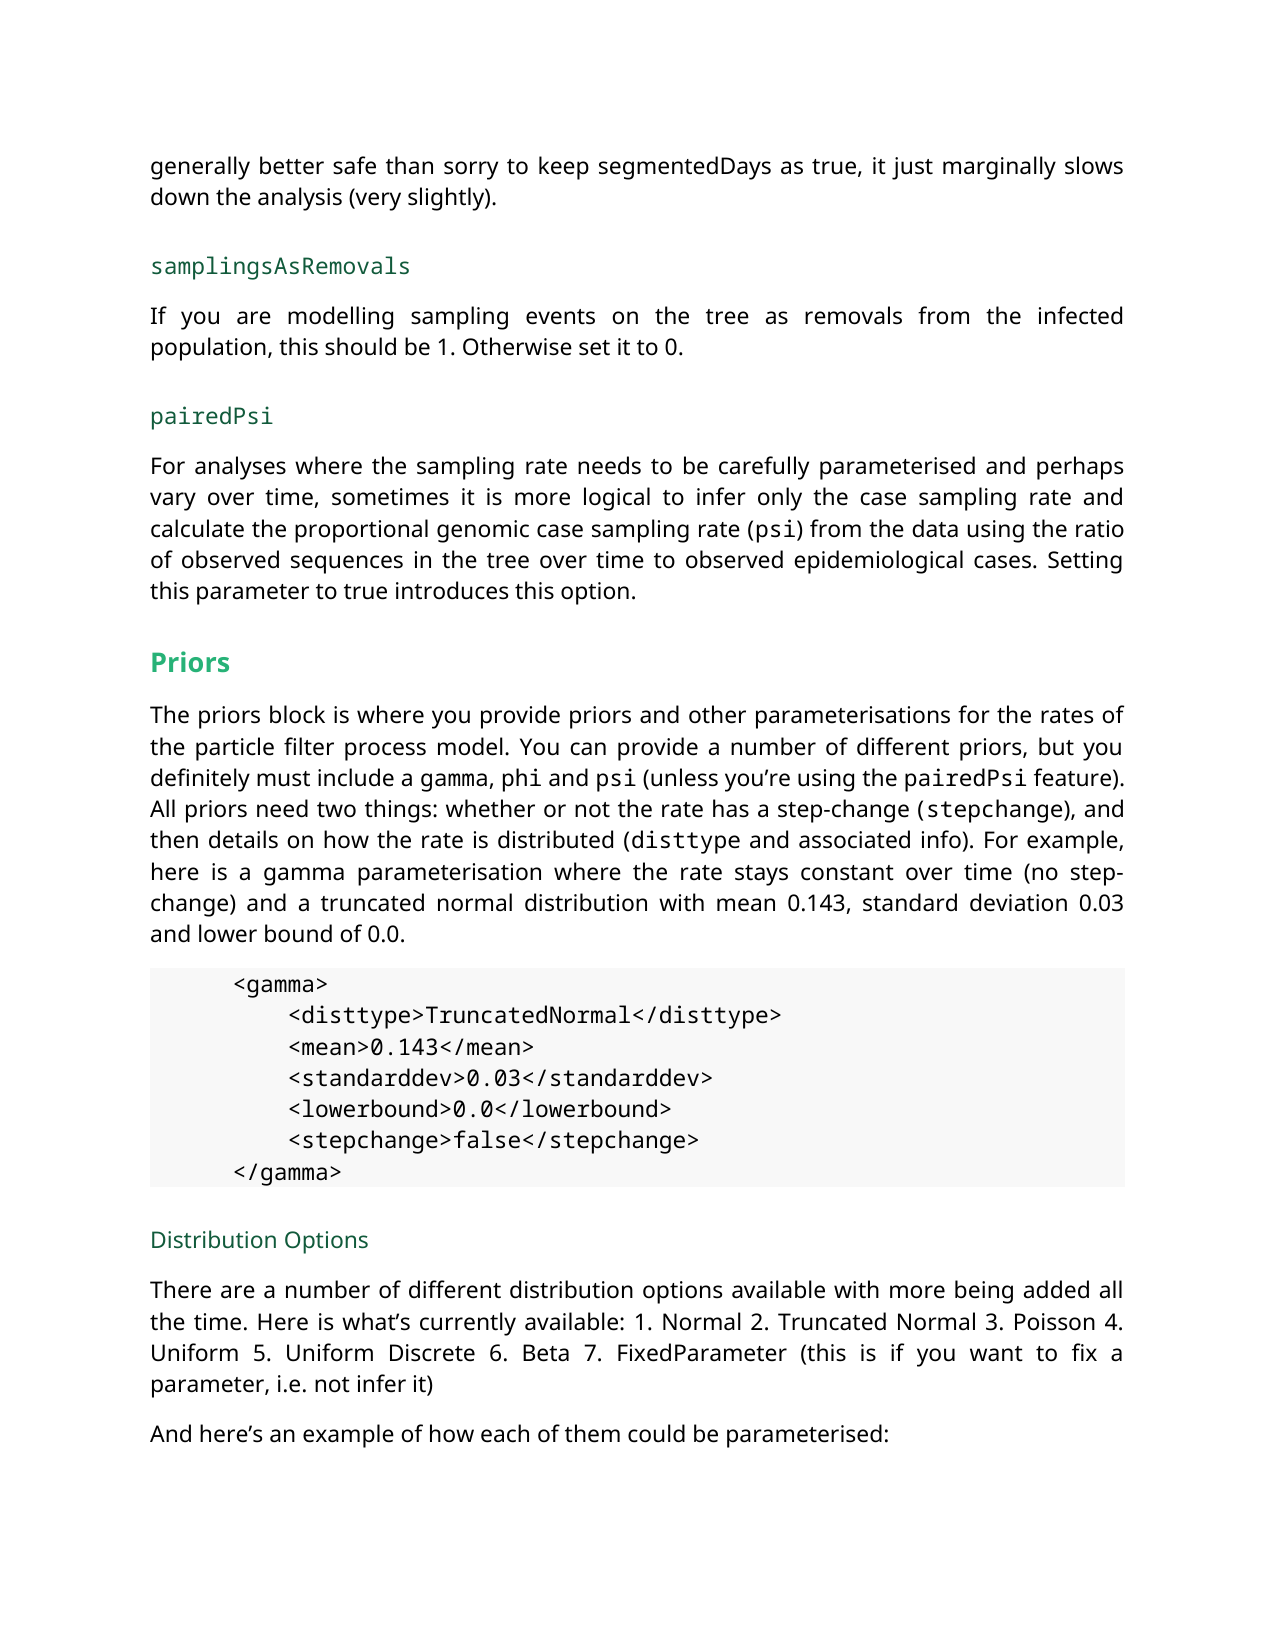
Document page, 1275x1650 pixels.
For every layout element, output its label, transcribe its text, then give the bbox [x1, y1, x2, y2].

subtitle Distribution Options [150, 1224, 1125, 1256]
text There are a number of different distribution options available with more being added all the time. Here is what’s currently available: 1. Normal 2. Truncated Normal 3. Poisson 4. Uniform 5. Uniform Discrete 6. Beta 7. FixedParameter (this is if you want to fix a parameter, i.e. not infer it) [150, 1274, 1125, 1399]
subtitle pairedPsi [150, 400, 1125, 431]
subtitle samplingsAsRemovals [150, 250, 1125, 281]
text And here’s an example of how each of them could be parameterised: [150, 1418, 1125, 1449]
subtitle Priors [150, 644, 1125, 681]
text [150, 150, 1125, 212]
text The priors block is where you provide priors and other parameterisations for the rates of the particle filter process model. You can provide a number of different priors, but you definitely must include a gamma, phi and psi (unless you’re using the pairedPsi feature). All priors need two things: whether or not the rate has a step-change (stepchange), and then details on how the rate is distributed (disttype and associated info). For example, here is a gamma parameterisation where the rate stays constant over time (no step-change) and a truncated normal distribution with mean 0.143, standard deviation 0.03 and lower bound of 0.0. [150, 699, 1125, 949]
text For analyses where the sampling rate needs to be carefully parameterised and perhaps vary over time, sometimes it is more logical to infer only the case sampling rate and calculate the proportional genomic case sampling rate (psi) from the data using the ratio of observed sequences in the tree over time to observed epidemiological cases. Setting this parameter to true introduces this option. [150, 450, 1125, 606]
text <gamma> <disttype>TruncatedNormal</disttype> <mean>0.143</mean> <standarddev>0.03</standarddev> <lowerbound>0.0</lowerbound> <stepchange>false</stepchange> </gamma> [150, 968, 1125, 1187]
text If you are modelling sampling events on the tree as removals from the infected population, this should be 1. Otherwise set it to 0. [150, 300, 1125, 362]
